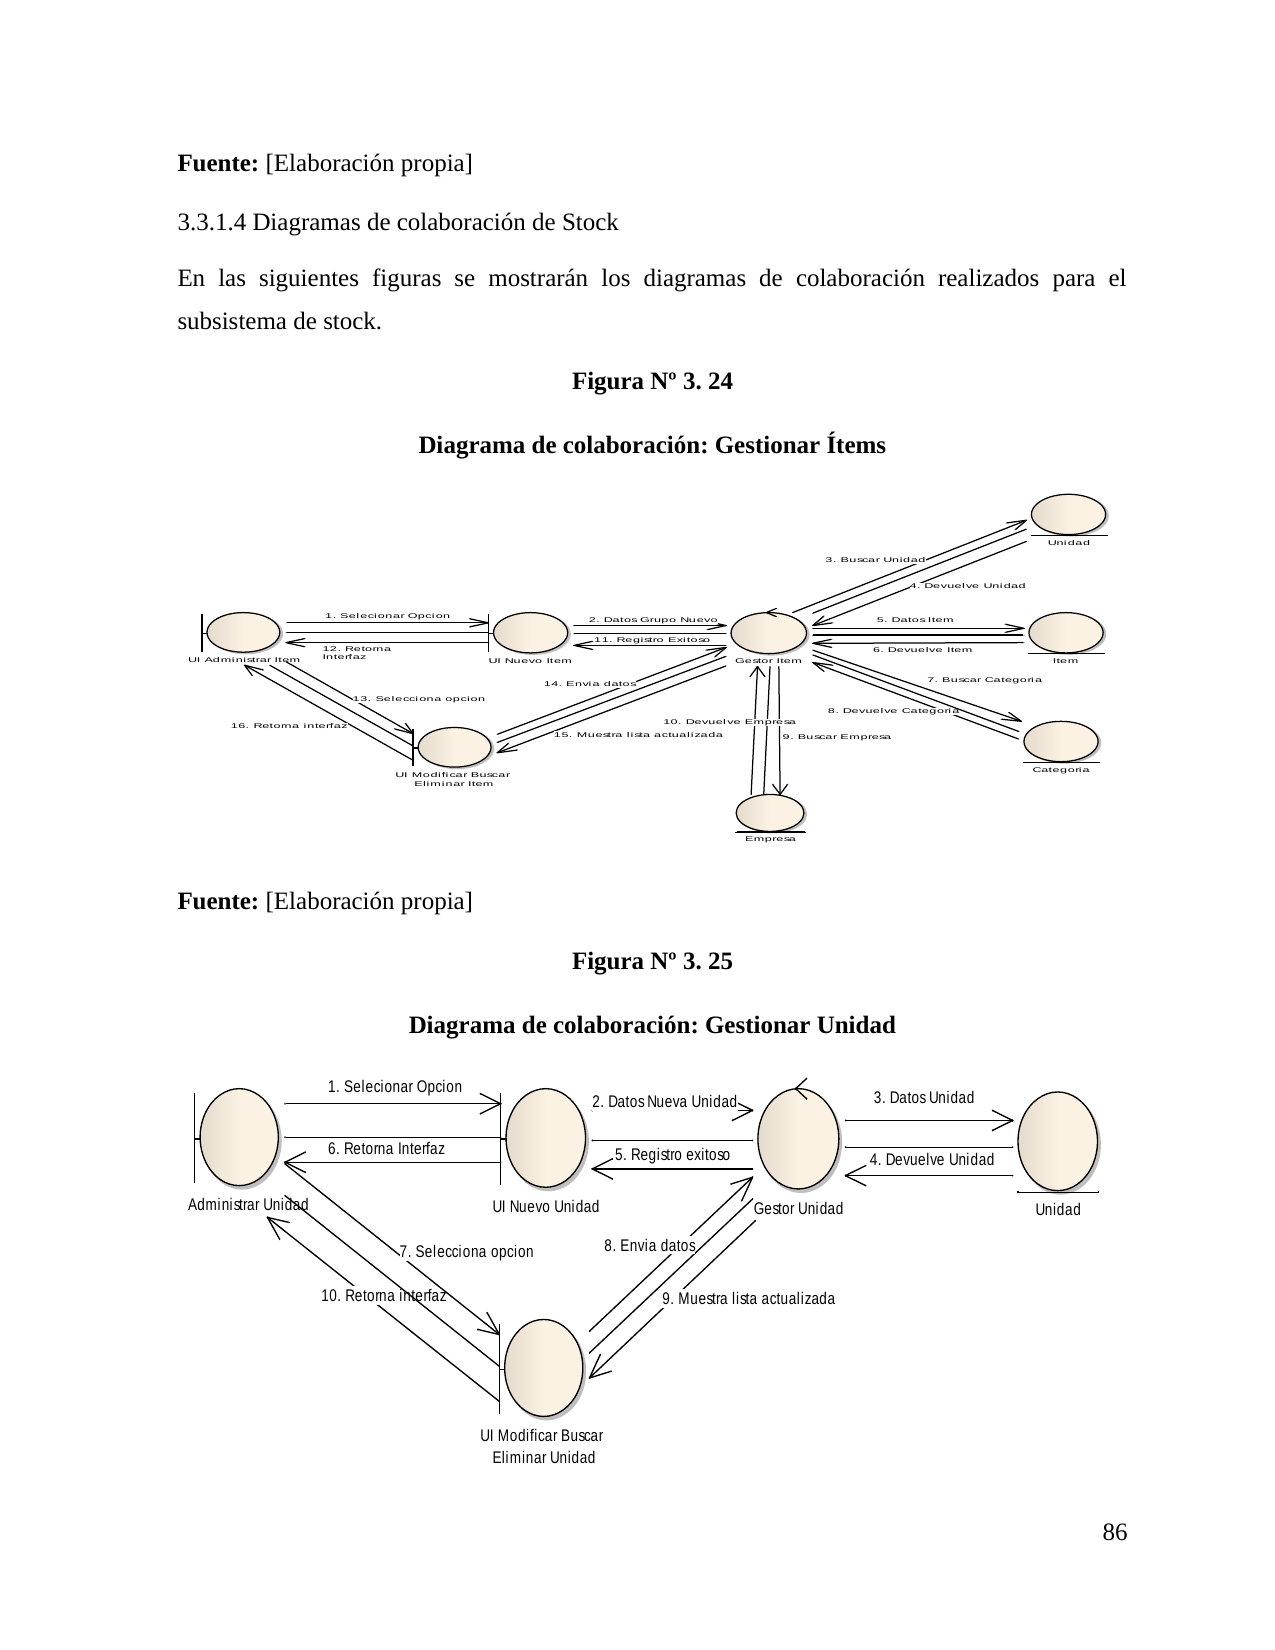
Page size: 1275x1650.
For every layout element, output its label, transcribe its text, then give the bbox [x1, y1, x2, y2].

text Diagrama de colaboración: Gestionar Ítems [177, 430, 1127, 459]
text En las siguientes figuras se mostrarán los diagramas de colaboración realizados para el subsistema de stock. [177, 263, 1127, 335]
text Diagrama de colaboración: Gestionar Unidad [177, 1010, 1127, 1039]
text Figura Nº 3. 25 [177, 946, 1127, 975]
text Fuente: [Elaboración propia] [177, 148, 1127, 176]
subtitle Diagramas de colaboración de Stock [177, 207, 1127, 236]
text Figura Nº 3. 24 [177, 366, 1127, 395]
text Fuente: [Elaboración propia] [177, 886, 1127, 915]
